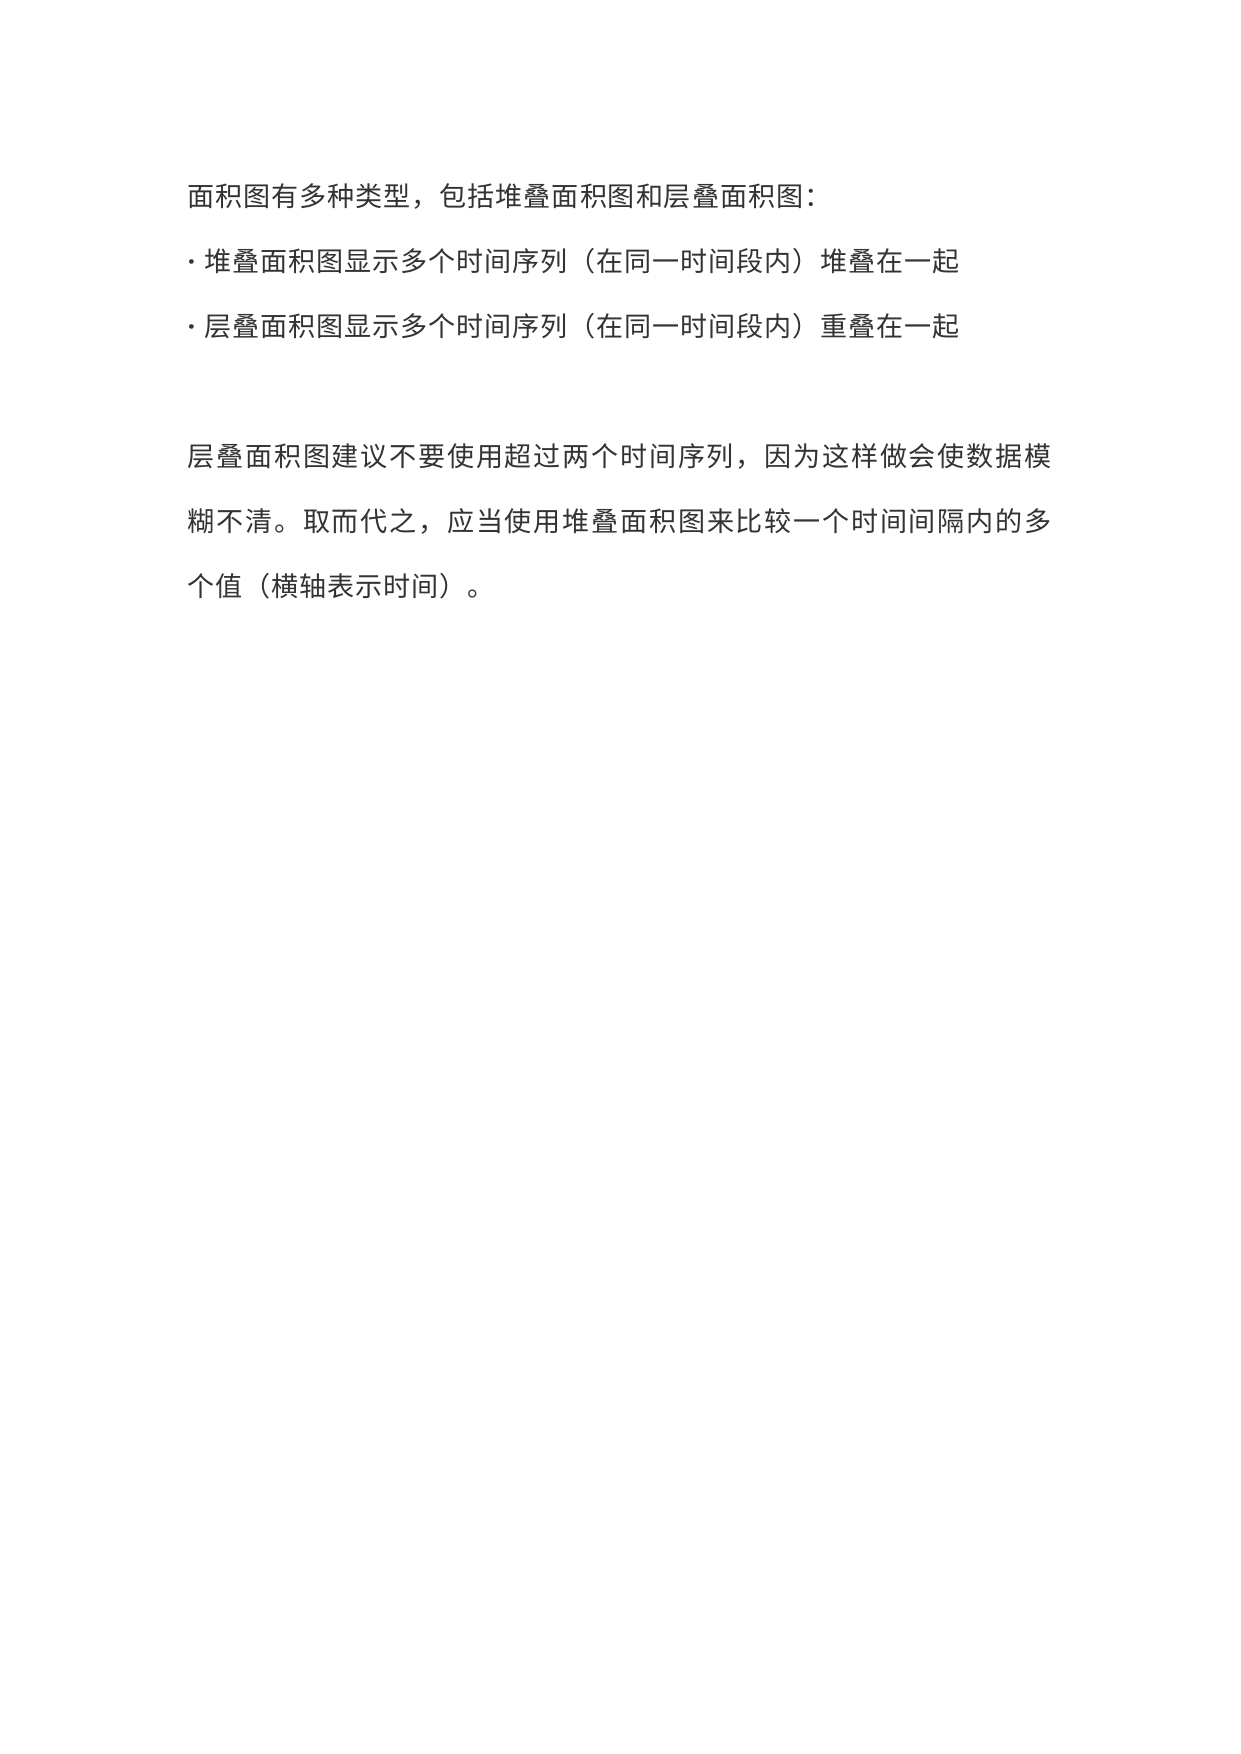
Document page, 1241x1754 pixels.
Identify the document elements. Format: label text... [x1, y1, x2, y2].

text 层叠面积图建议不要使用超过两个时间序列，因为这样做会使数据模糊不清。取而代之，应当使用堆叠面积图来比较一个时间间隔内的多个值（横轴表示时间）。 [187, 422, 1053, 617]
text 面积图有多种类型，包括堆叠面积图和层叠面积图： [187, 162, 1053, 227]
text · 层叠面积图显示多个时间序列（在同一时间段内）重叠在一起 [187, 292, 1053, 357]
text · 堆叠面积图显示多个时间序列（在同一时间段内）堆叠在一起 [187, 227, 1053, 292]
